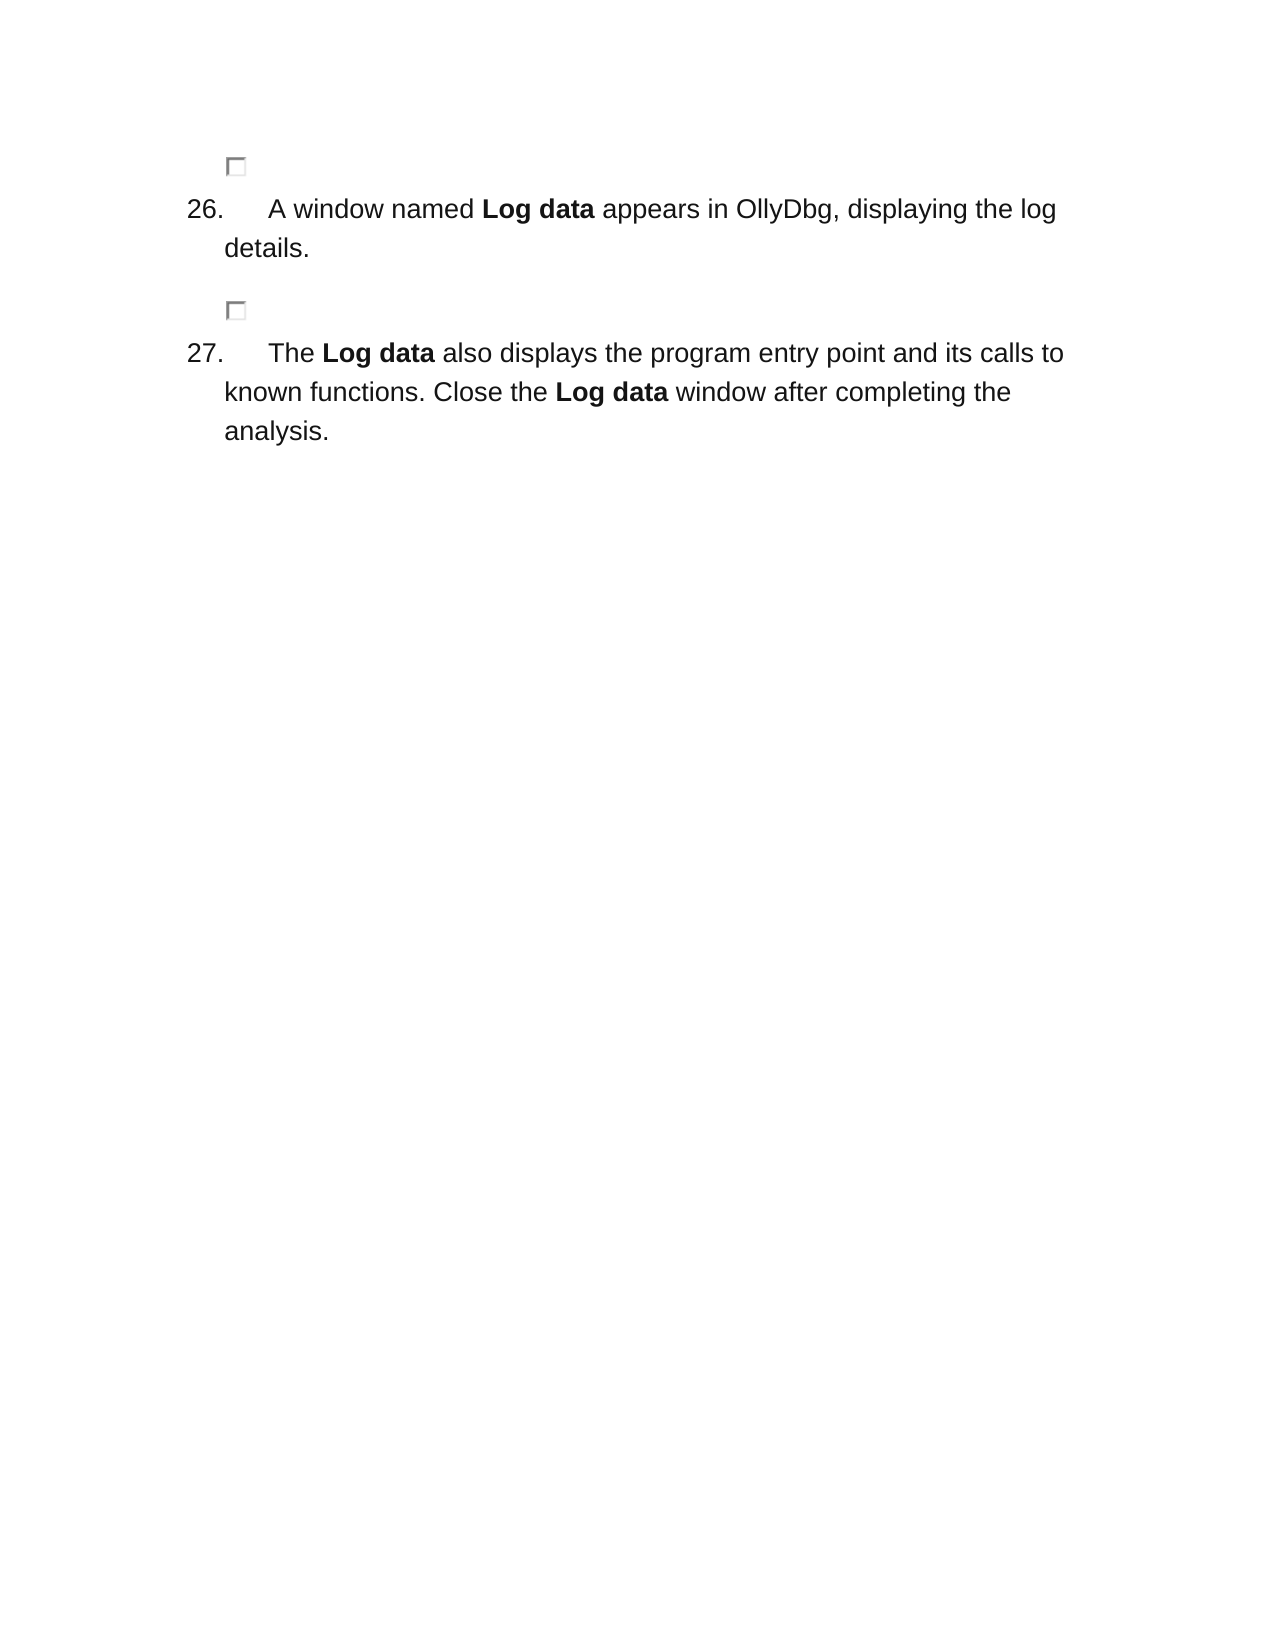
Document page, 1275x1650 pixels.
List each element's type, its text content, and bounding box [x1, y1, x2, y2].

list A window named Log data appears in OllyDbg, displaying the log details. [187, 150, 1094, 263]
list The Log data also displays the program entry point and its calls to known functions. Close the Log data window after completing the analysis. [187, 294, 1094, 446]
